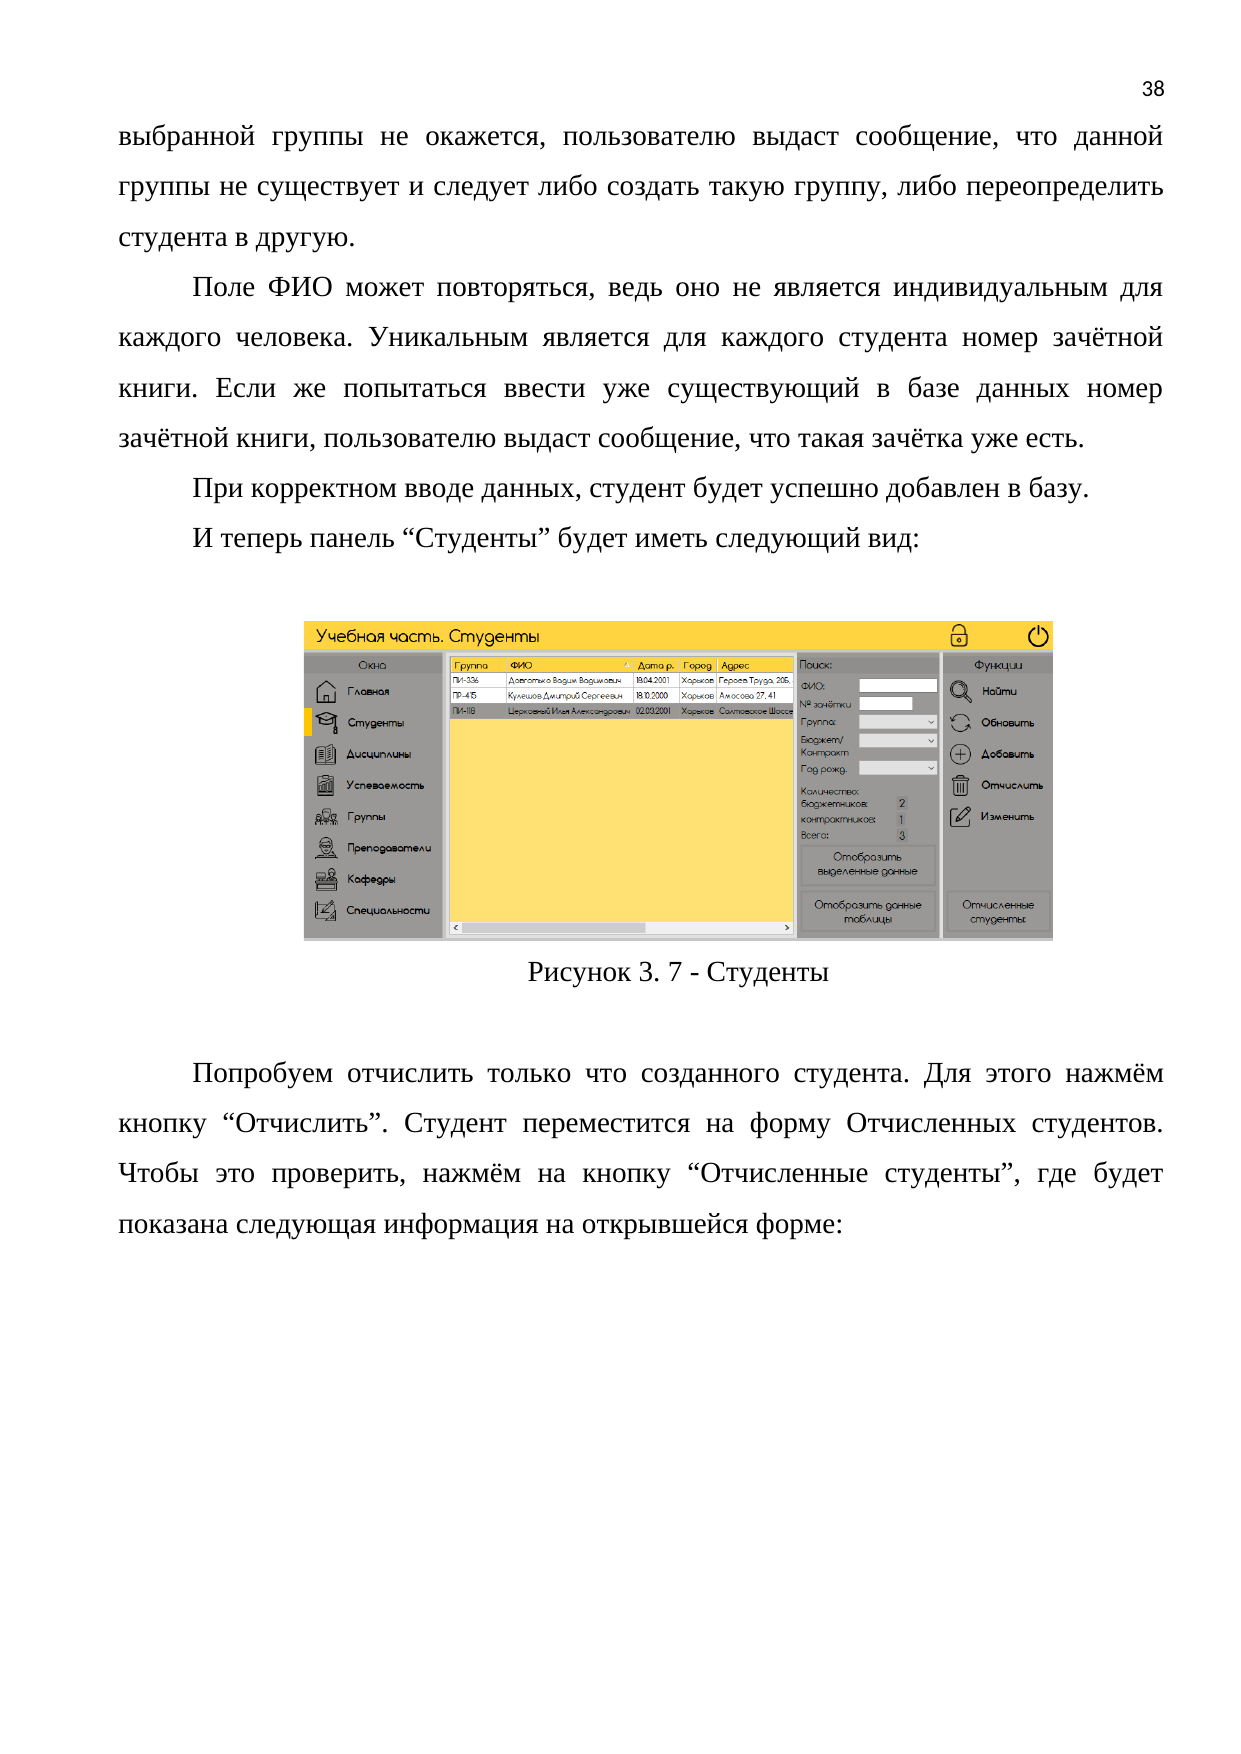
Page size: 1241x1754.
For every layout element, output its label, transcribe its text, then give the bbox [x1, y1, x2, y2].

text При корректном вводе данных, студент будет успешно добавлен в базу. [118, 470, 1164, 504]
text Попробуем отчислить только что созданного студента. Для этого нажмём кнопку “Отчислить”. Студент переместится на форму Отчисленных студентов. Чтобы это проверить, нажмём на кнопку “Отчисленные студенты”, где будет показана следующая информация на открывшейся форме: [118, 1055, 1164, 1239]
text Рисунок 3. 7 - Студенты [118, 954, 1164, 988]
text Поле ФИО может повторяться, ведь оно не является индивидуальным для каждого человека. Уникальным является для каждого студента номер зачётной книги. Если же попытаться ввести уже существующий в базе данных номер зачётной книги, пользователю выдаст сообщение, что такая зачётка уже есть. [118, 269, 1164, 453]
picture [303, 621, 1053, 941]
text И теперь панель “Студенты” будет иметь следующий вид: [118, 521, 1164, 554]
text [118, 118, 1164, 252]
